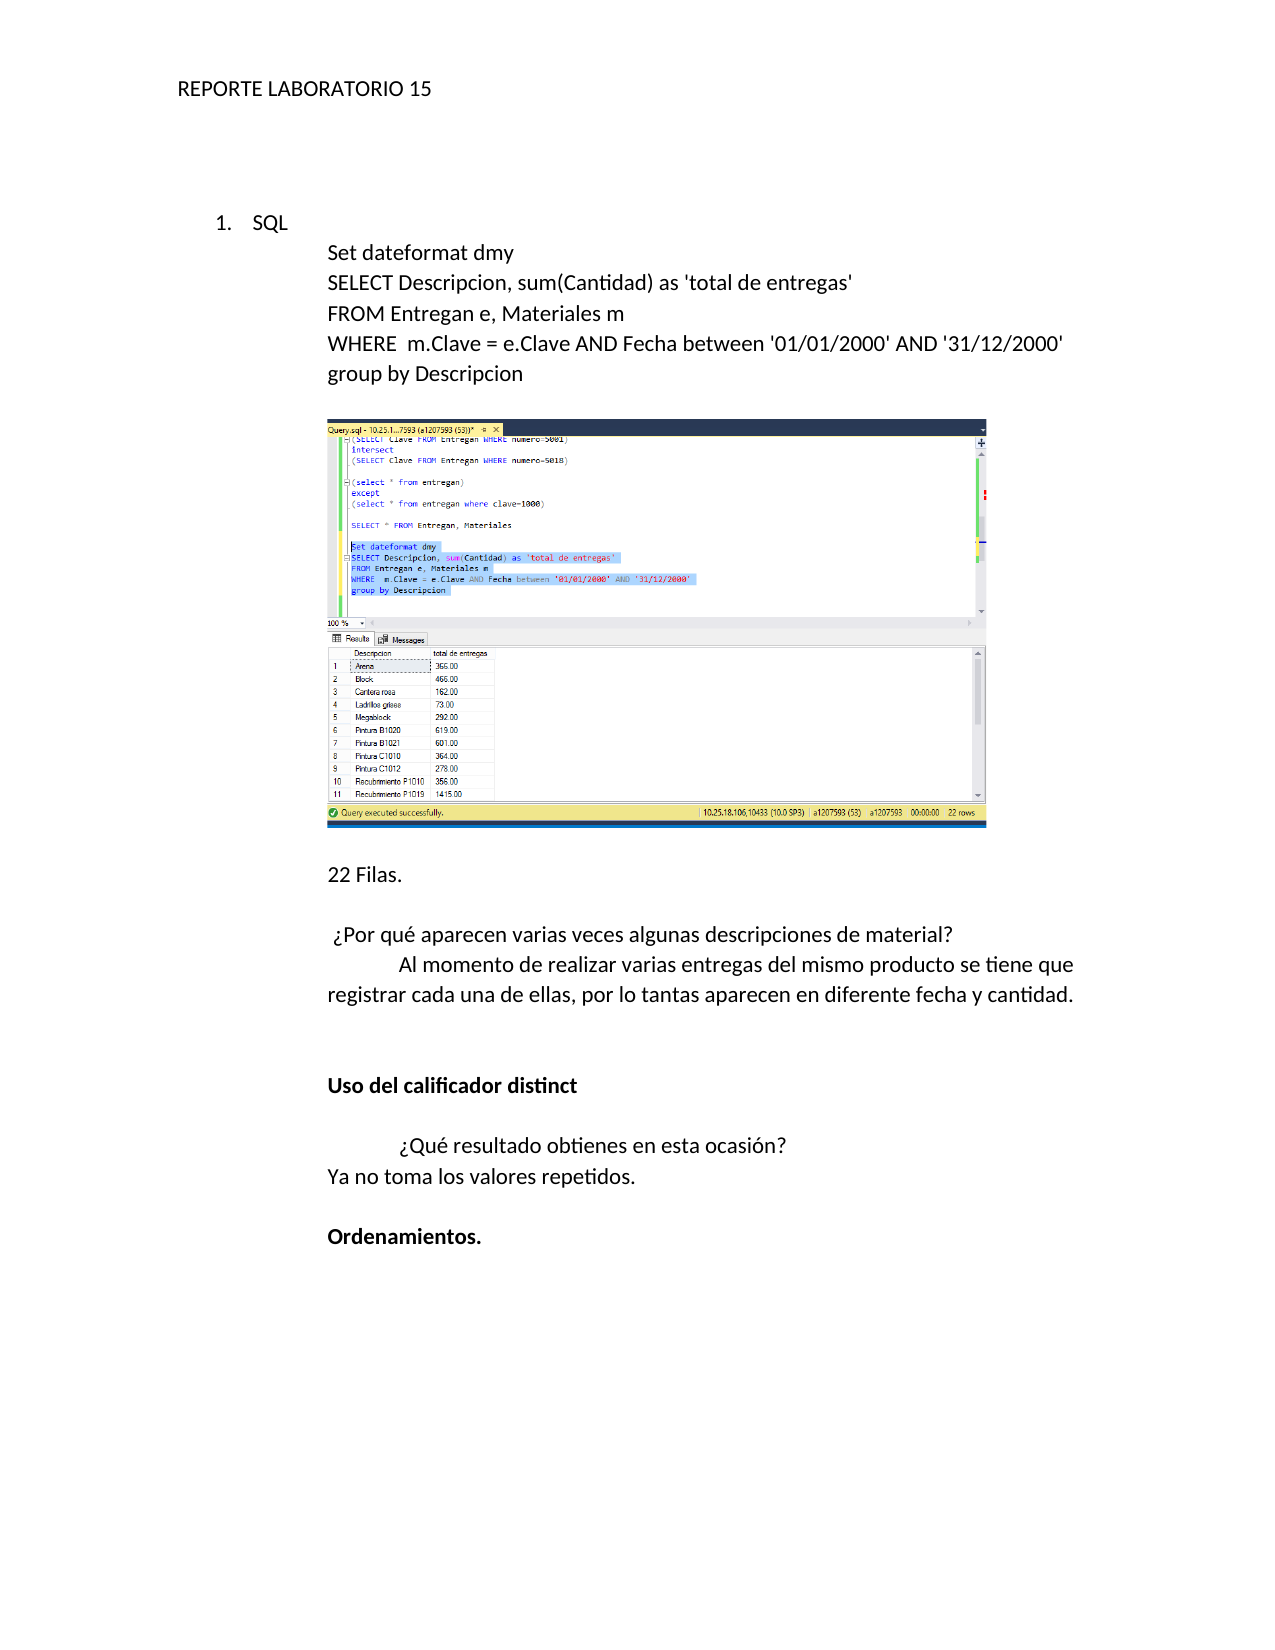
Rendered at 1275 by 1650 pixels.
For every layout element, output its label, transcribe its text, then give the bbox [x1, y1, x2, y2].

list WHERE m.Clave = e.Clave AND Fecha between '01/01/2000' AND '31/12/2000' [327, 329, 1098, 357]
picture [327, 419, 987, 828]
list ¿Por qué aparecen varias veces algunas descripciones de material? Al momento de realizar varias entregas del mismo producto se tiene que registrar cada una de ellas, por lo tantas aparecen en diferente fecha y cantidad. [327, 920, 1098, 1008]
list Set dateformat dmy [327, 238, 1098, 266]
list Uso del calificador distinct [327, 1071, 1098, 1099]
list ¿Qué resultado obtienes en esta ocasión? [327, 1132, 1098, 1159]
list SQL [215, 208, 1098, 236]
list 22 Filas. [327, 860, 1098, 888]
list group by Descripcion [327, 359, 1098, 387]
list SELECT Descripcion, sum(Cantidad) as 'total de entregas' [327, 268, 1098, 296]
list FROM Entregan e, Materiales m [327, 299, 1098, 327]
list Ya no toma los valores repetidos. [327, 1162, 1098, 1190]
list Ordenamientos. [327, 1222, 1098, 1250]
